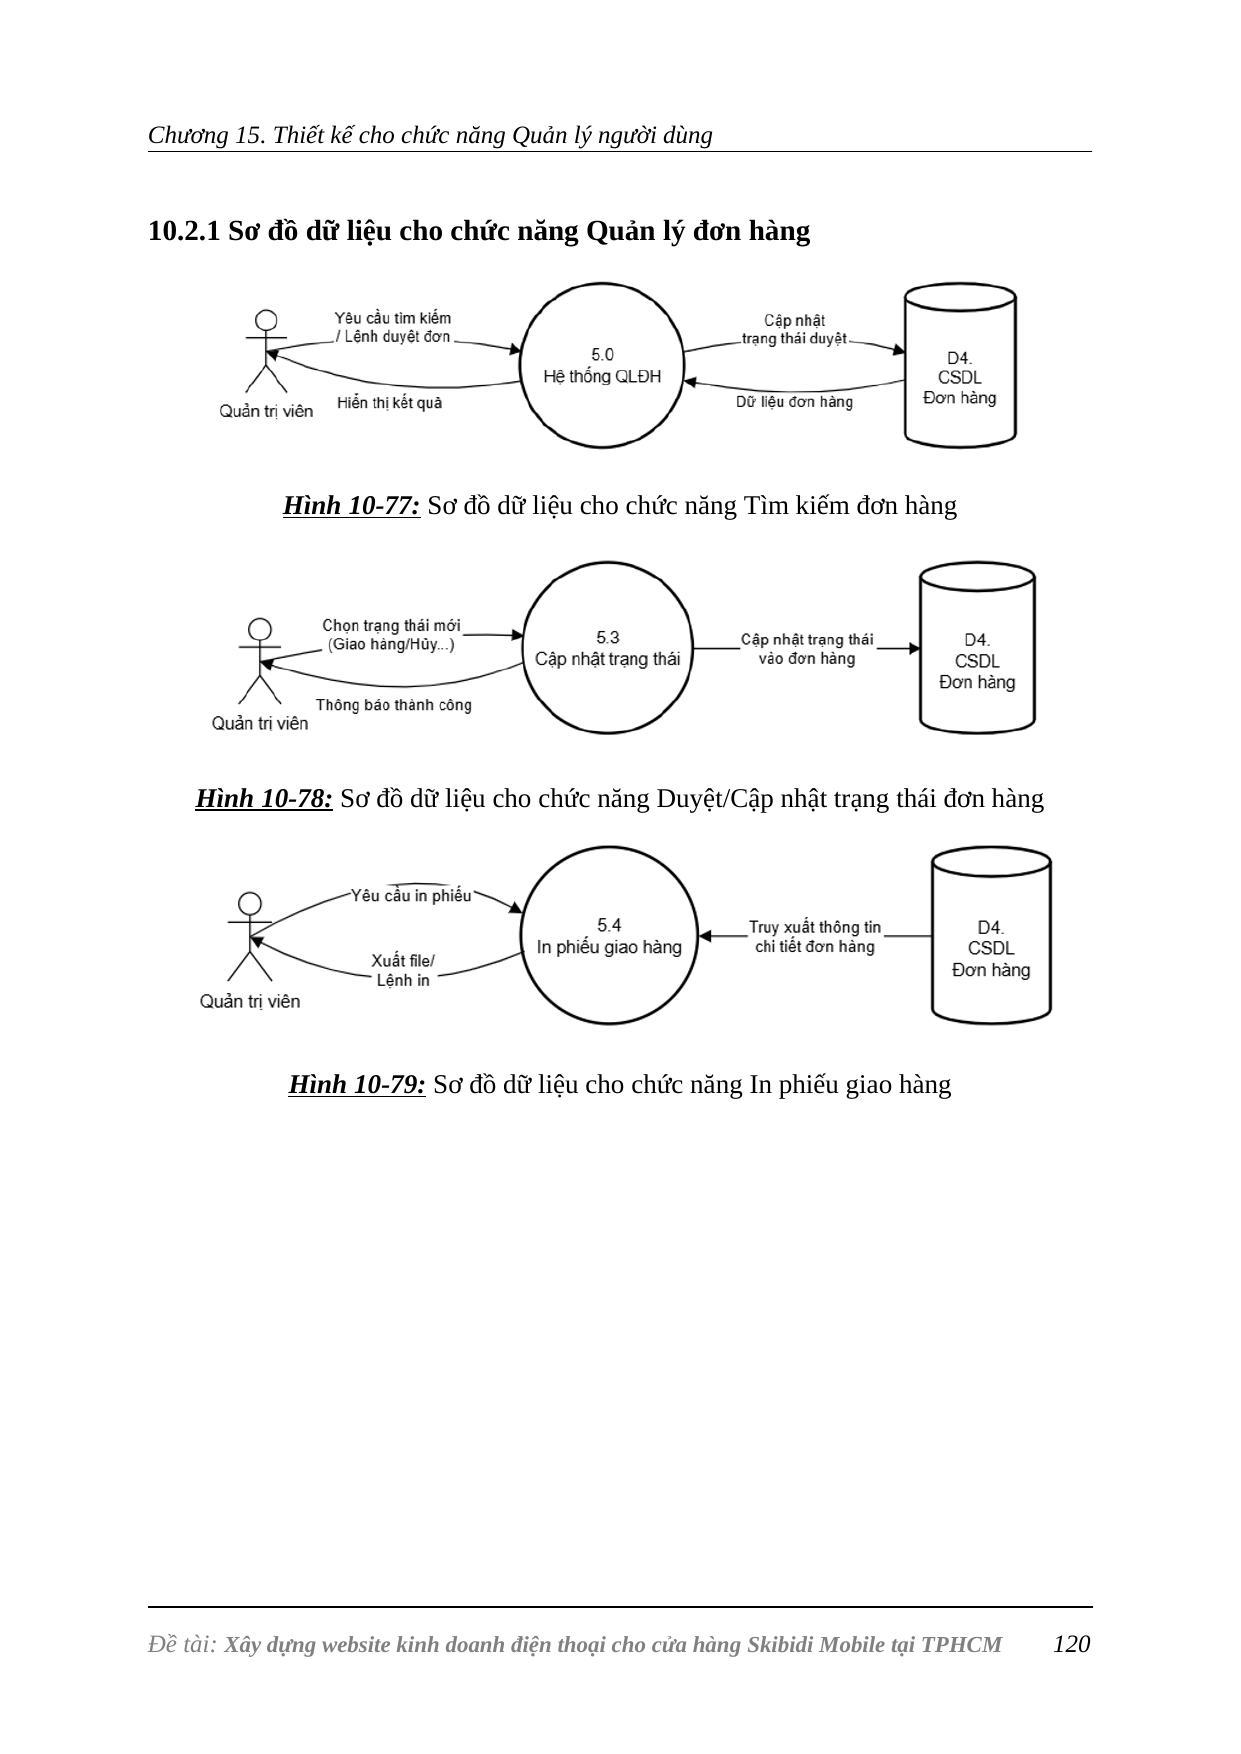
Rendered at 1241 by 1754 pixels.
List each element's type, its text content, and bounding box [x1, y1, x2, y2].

picture [207, 273, 1033, 468]
picture [191, 548, 1050, 761]
subtitle Sơ đồ dữ liệu cho chức năng Quản lý đơn hàng [148, 207, 1092, 248]
picture [174, 841, 1066, 1047]
